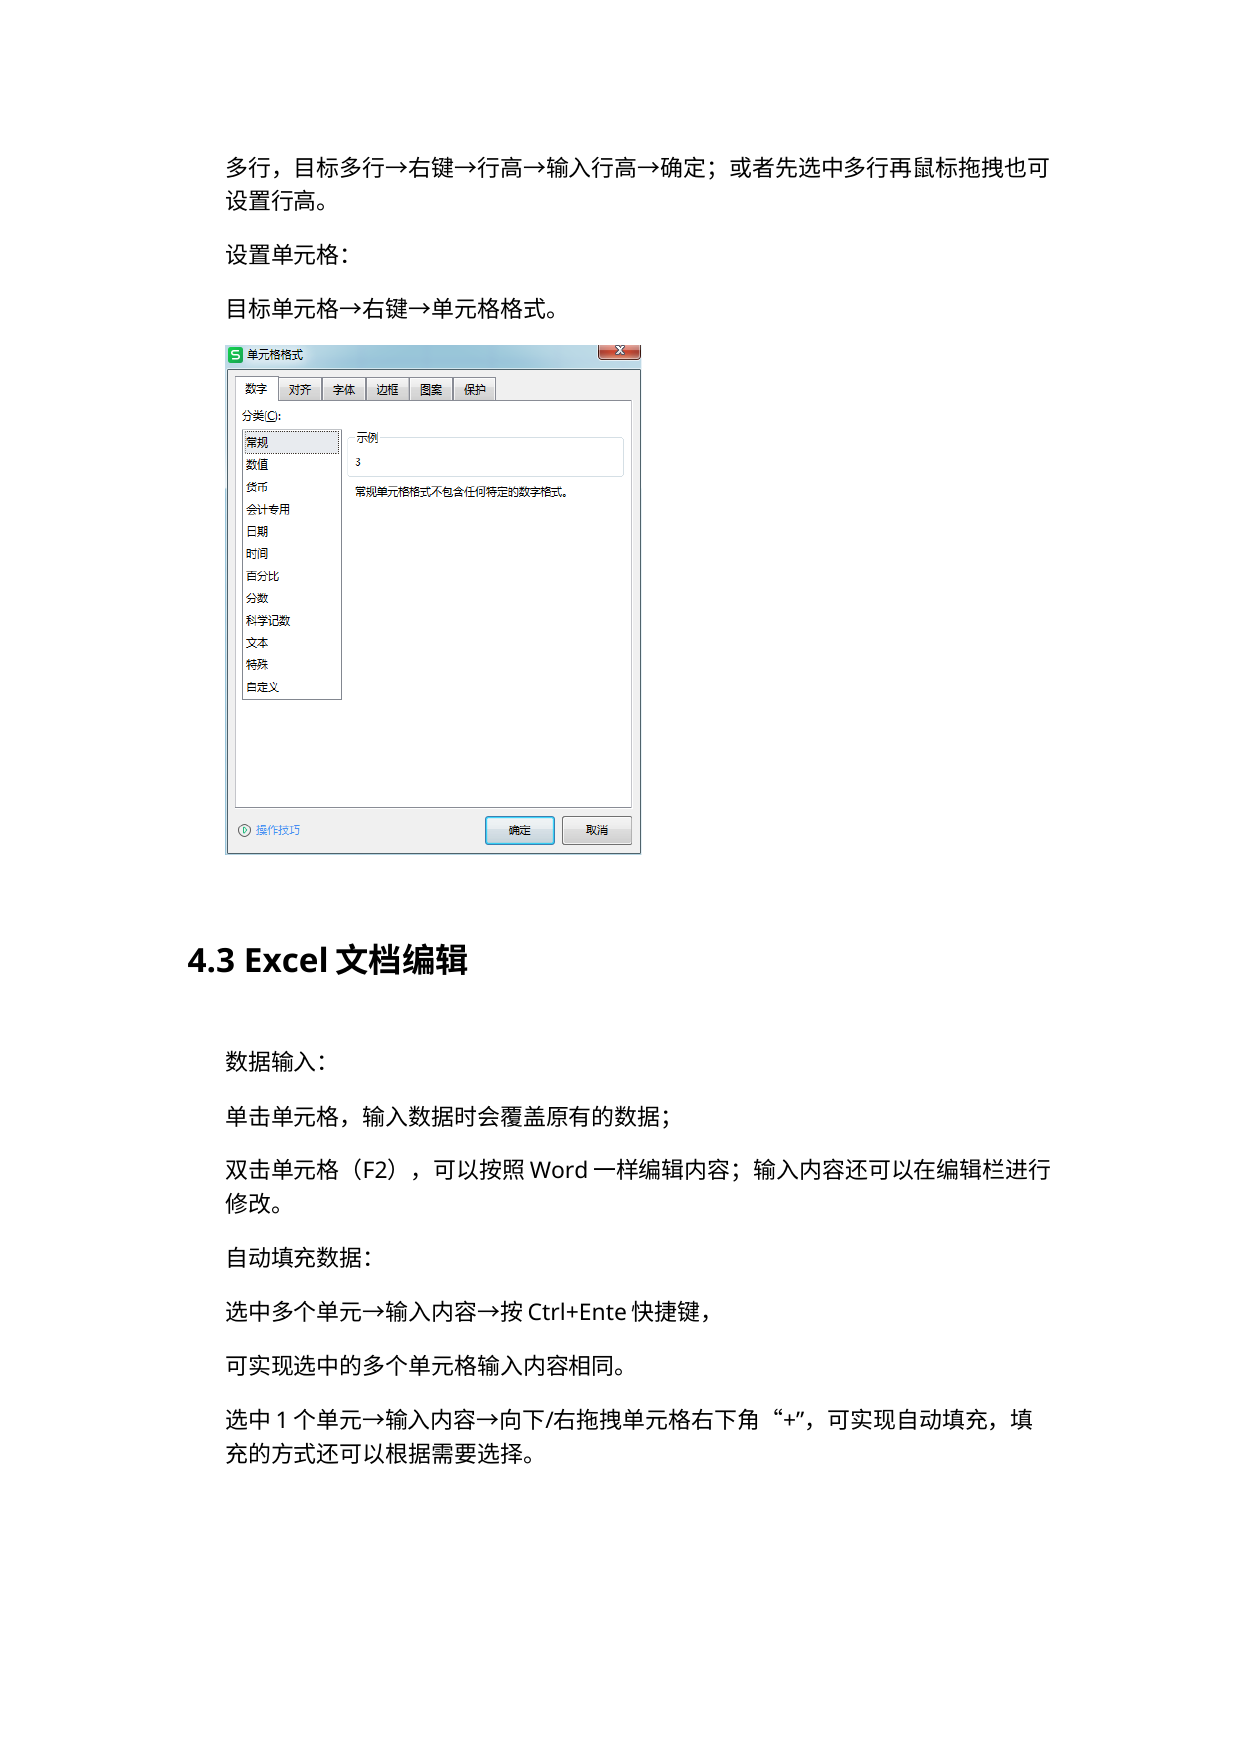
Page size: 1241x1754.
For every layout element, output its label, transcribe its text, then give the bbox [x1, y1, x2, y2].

list 设置单元格： [225, 237, 1053, 271]
list 选中1个单元→输入内容→向下/右拖拽单元格右下角“+”，可实现自动填充，填充的方式还可以根据需要选择。 [225, 1402, 1053, 1469]
list 可实现选中的多个单元格输入内容相同。 [225, 1348, 1053, 1381]
list 选中多个单元→输入内容→按Ctrl+Ente快捷键， [225, 1294, 1053, 1327]
picture [225, 345, 642, 855]
list 多行，目标多行→右键→行高→输入行高→确定；或者先选中多行再鼠标拖拽也可设置行高。 [225, 150, 1053, 216]
list 自动填充数据： [225, 1240, 1053, 1273]
subtitle 4.3 Excel文档编辑 [187, 933, 1053, 982]
list 目标单元格→右键→单元格格式。 [225, 291, 1053, 324]
list 数据输入： [225, 1044, 1053, 1077]
list 单击单元格，输入数据时会覆盖原有的数据； [225, 1098, 1053, 1132]
list 双击单元格（F2），可以按照Word一样编辑内容；输入内容还可以在编辑栏进行修改。 [225, 1152, 1053, 1219]
